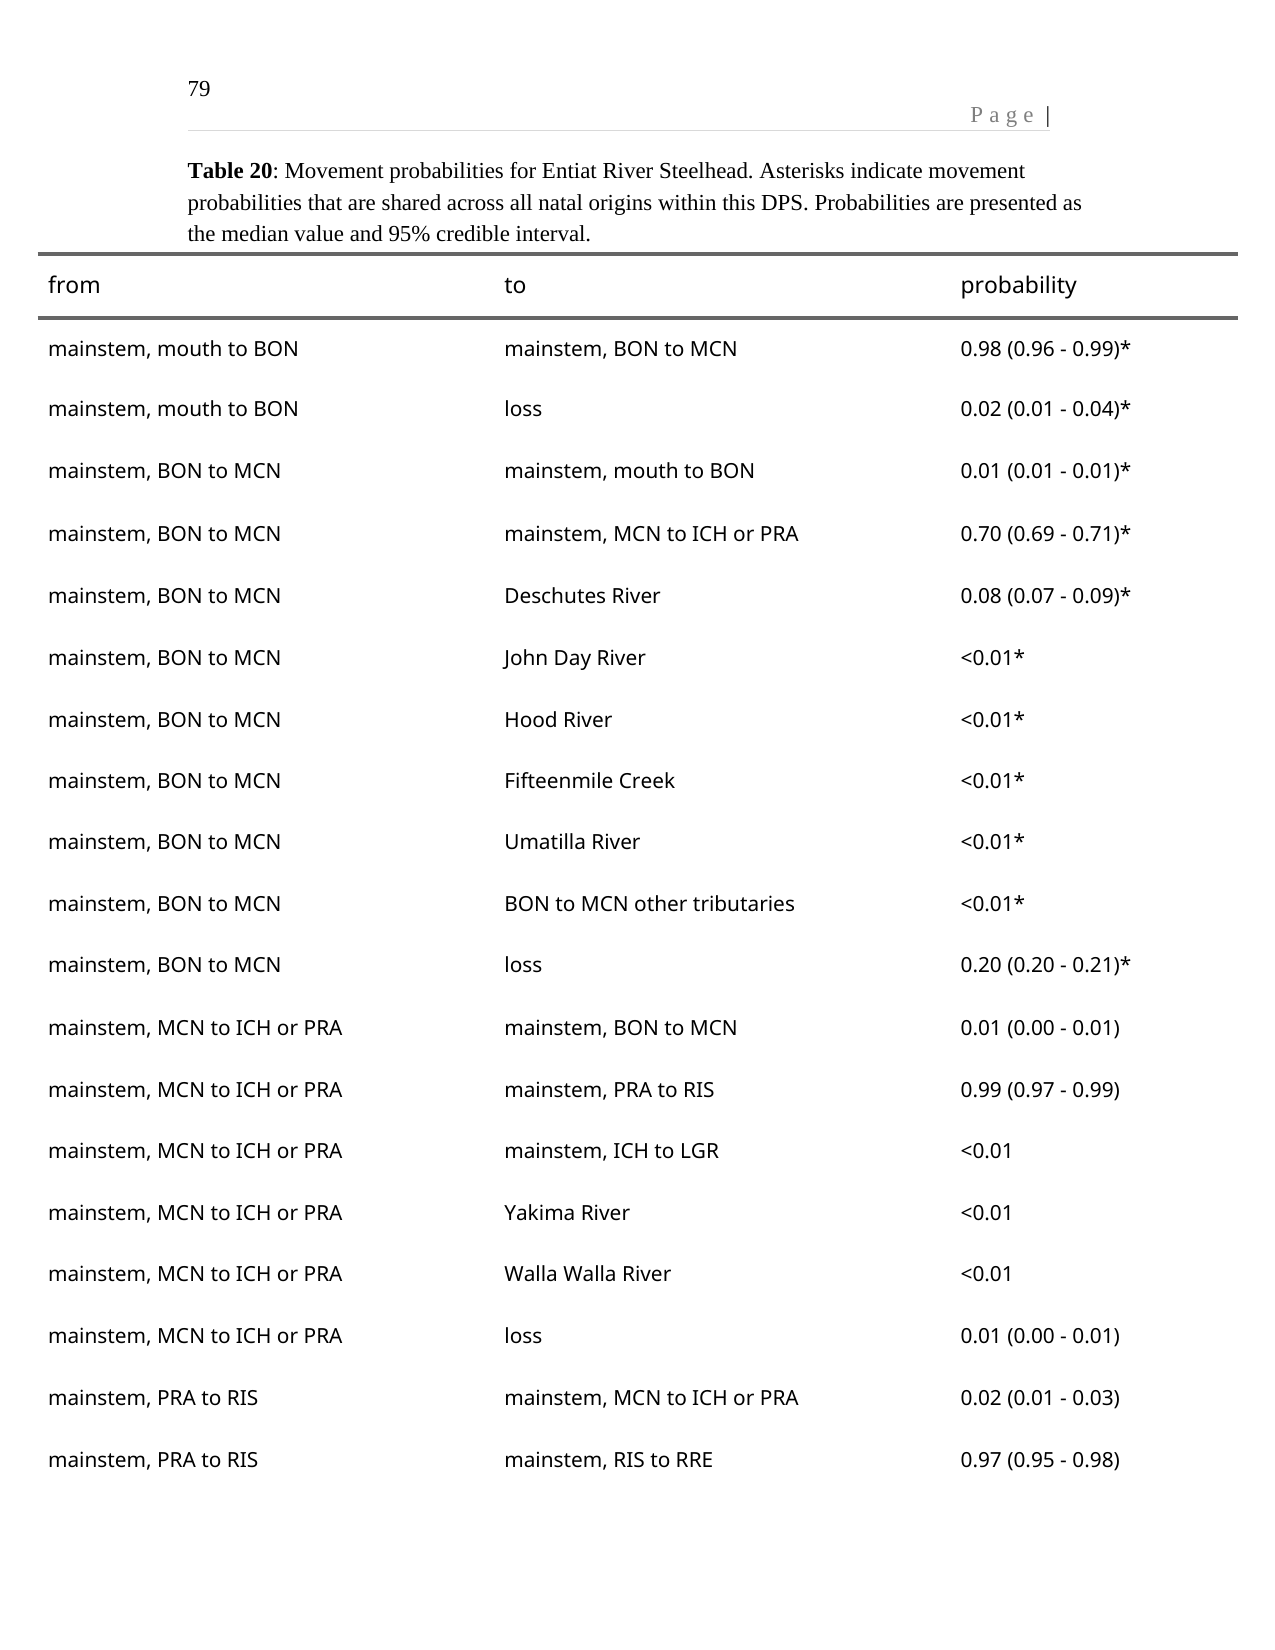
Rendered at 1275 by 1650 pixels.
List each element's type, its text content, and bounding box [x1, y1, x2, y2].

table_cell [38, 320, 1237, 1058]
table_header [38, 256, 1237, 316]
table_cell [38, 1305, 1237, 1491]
text Table : Movement probabilities for Entiat River Steelhead. Asterisks indicate movement probabilities that are shared across all natal origins within this DPS. Probabilities are presented as the median value and 95% credible interval. [187, 157, 1087, 247]
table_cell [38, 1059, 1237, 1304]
